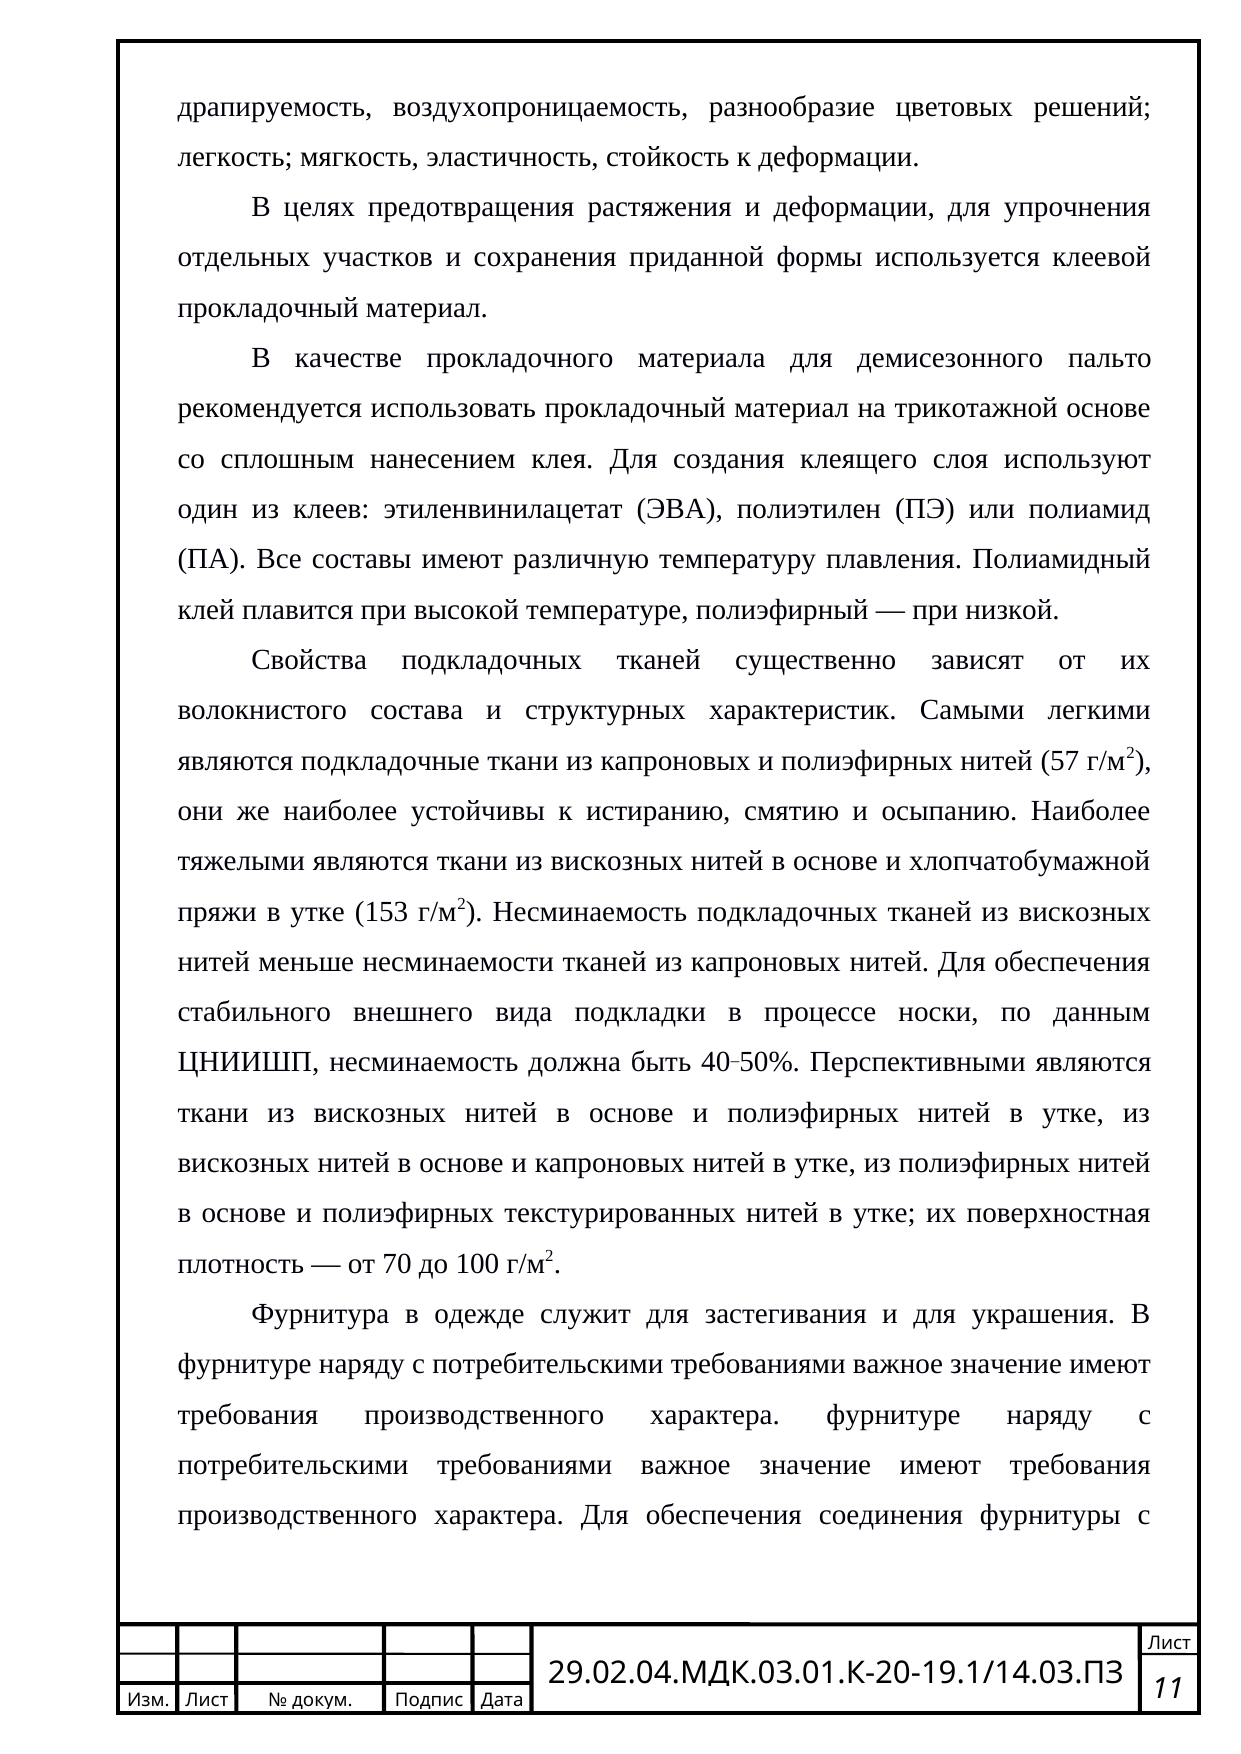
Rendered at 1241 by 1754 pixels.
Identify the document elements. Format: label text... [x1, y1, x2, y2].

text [177, 1296, 1152, 1531]
text В целях предотвращения растяжения и деформации, для упрочнения отдельных участков и сохранения приданной формы используется клеевой прокладочный материал. [177, 189, 1152, 323]
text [177, 89, 1152, 172]
text В качестве прокладочного материала для демисезонного пальто рекомендуется использовать прокладочный материал на трикотажной основе со сплошным нанесением клея. Для создания клеящего слоя используют один из клеев: этиленвинилацетат (ЭВА), полиэтилен (ПЭ) или полиамид (ПА). Все составы имеют различную температуру плавления. Полиамидный клей плавится при высокой температуре, полиэфирный — при низкой. [177, 340, 1152, 625]
text Свойства подкладочных тканей существенно зависят от их волокнистого состава и структурных характеристик. Самыми легкими являются подкладочные ткани из капроновых и полиэфирных нитей (57 г/м2), они же наиболее устойчивы к истиранию, смятию и осыпанию. Наиболее тяжелыми являются ткани из вискозных нитей в основе и хлопчатобумажной пряжи в утке (153 г/м2). Несминаемость подкладочных тканей из вискозных нитей меньше несминаемости тканей из капроновых нитей. Для обеспечения стабильного внешнего вида подкладки в процессе носки, по данным ЦНИИШП, несминаемость должна быть 40_50%. Перспективными являются ткани из вискозных нитей в основе и полиэфирных нитей в утке, из вискозных нитей в основе и капроновых нитей в утке, из полиэфирных нитей в основе и полиэфирных текстурированных нитей в утке; их поверхностная плотность — от 70 до 100 г/м2. [177, 642, 1152, 1279]
